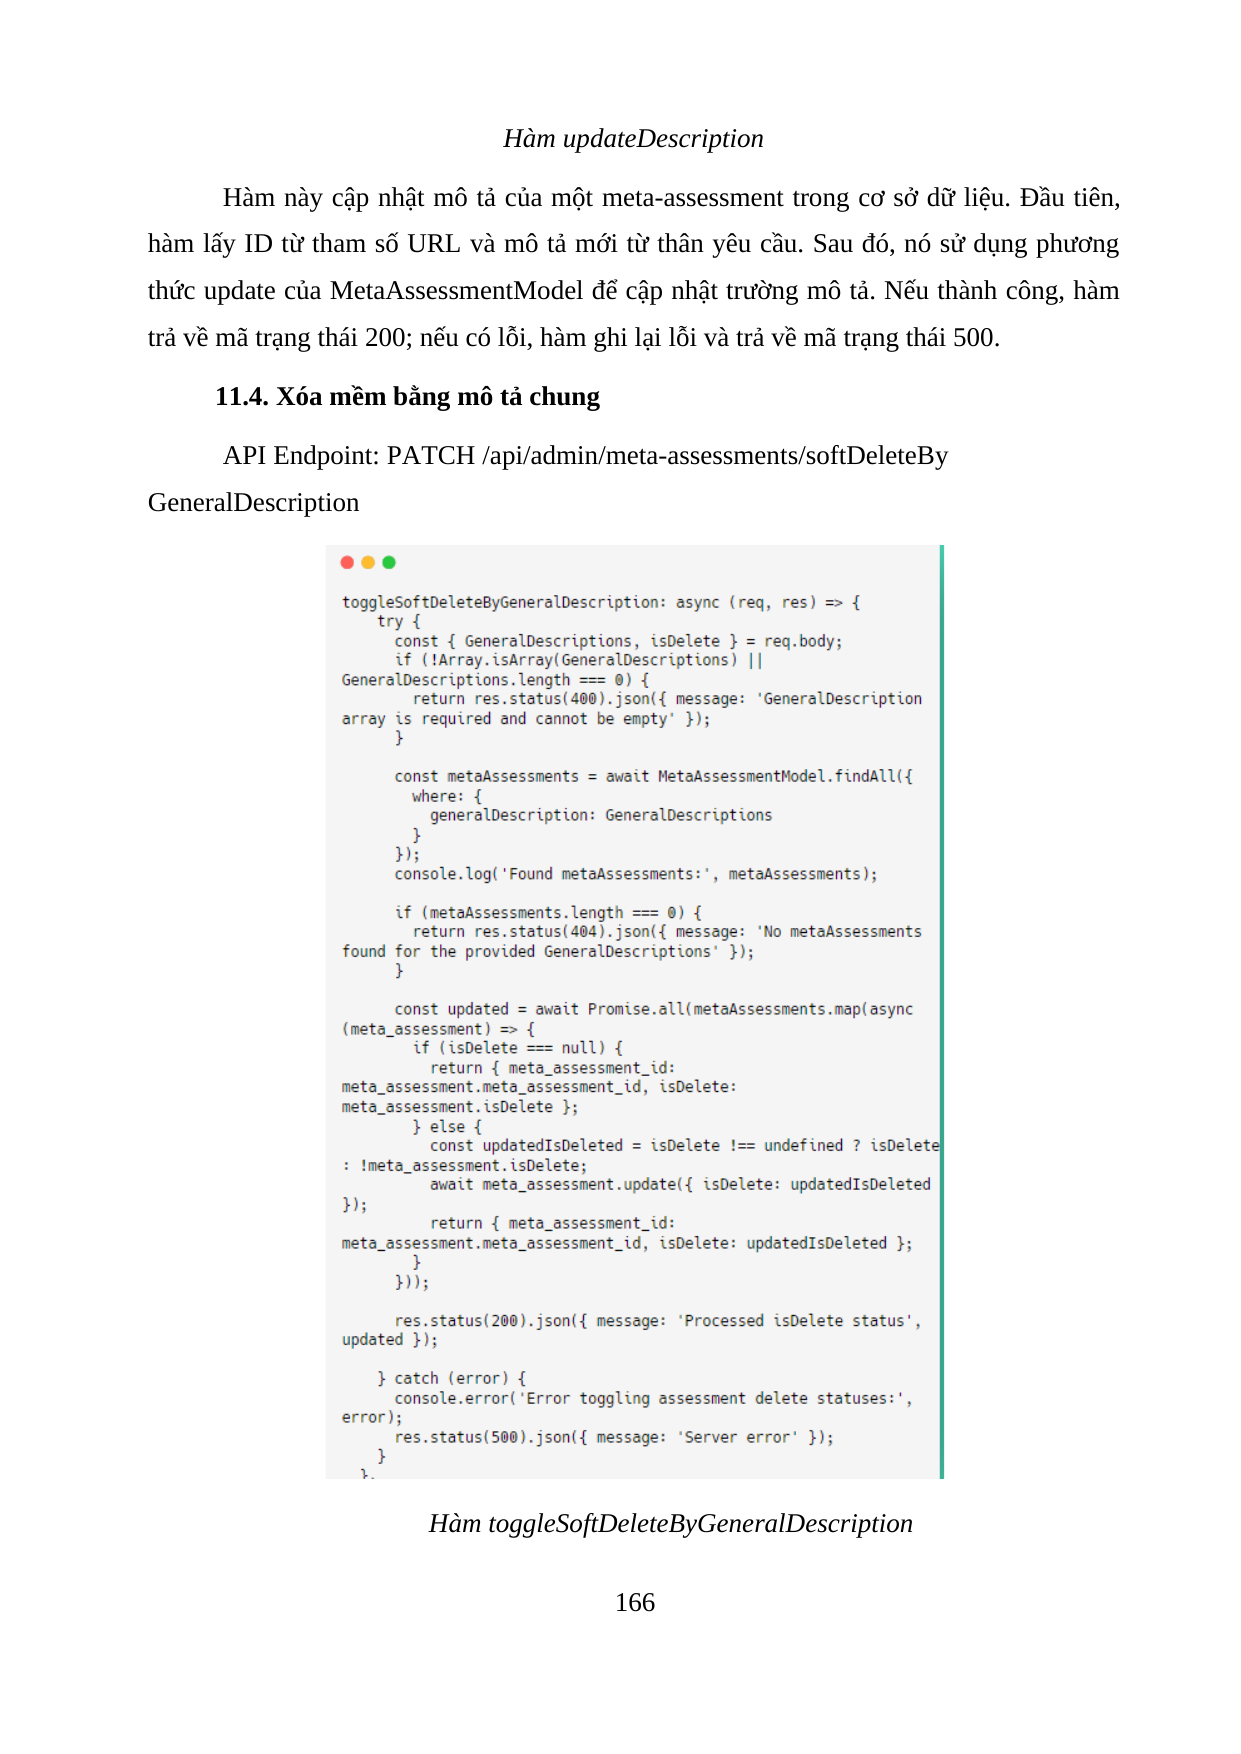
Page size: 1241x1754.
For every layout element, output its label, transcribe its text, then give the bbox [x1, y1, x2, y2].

text 11.4. Xóa mềm bằng mô tả chung [215, 380, 1122, 411]
picture [325, 545, 945, 1479]
text API Endpoint: PATCH /api/admin/meta-assessments/softDeleteBy GeneralDescription [148, 439, 1122, 517]
text Hàm updateDescription [148, 122, 1122, 153]
text Hàm toggleSoftDeleteByGeneralDescription [148, 1507, 1122, 1538]
text Hàm này cập nhật mô tả của một meta-assessment trong cơ sở dữ liệu. Đầu tiên, hàm lấy ID từ tham số URL và mô tả mới từ thân yêu cầu. Sau đó, nó sử dụng phương thức update của MetaAssessmentModel để cập nhật trường mô tả. Nếu thành công, hàm trả về mã trạng thái 200; nếu có lỗi, hàm ghi lại lỗi và trả về mã trạng thái 500. [148, 181, 1122, 352]
